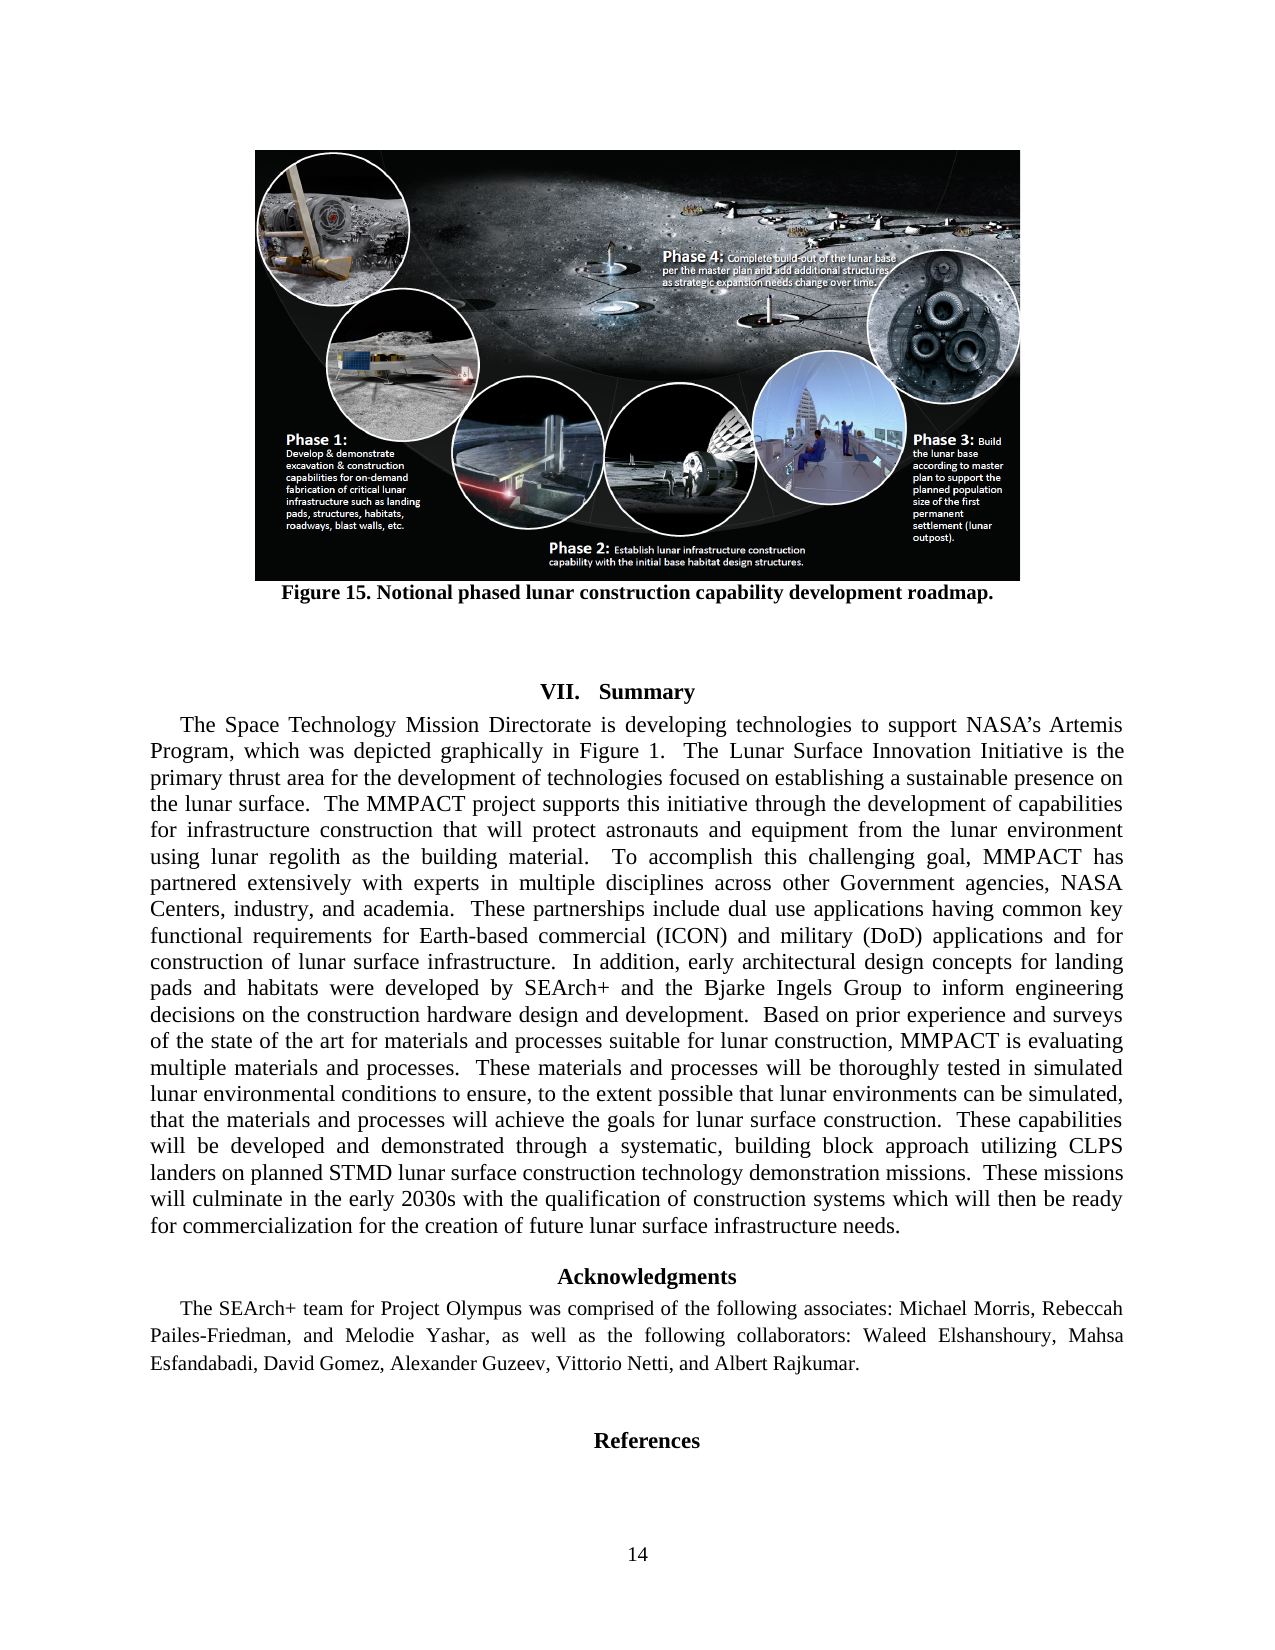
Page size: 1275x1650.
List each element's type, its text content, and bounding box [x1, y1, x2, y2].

text Figure 15. Notional phased lunar construction capability development roadmap. [150, 580, 1125, 604]
text References [169, 1427, 1125, 1454]
text Acknowledgments [169, 1263, 1125, 1289]
picture [255, 150, 1021, 581]
list Summary [150, 678, 1125, 705]
text The Space Technology Mission Directorate is developing technologies to support NASA’s Artemis Program, which was depicted graphically in Figure 1. The Lunar Surface Innovation Initiative is the primary thrust area for the development of technologies focused on establishing a sustainable presence on the lunar surface. The MMPACT project supports this initiative through the development of capabilities for infrastructure construction that will protect astronauts and equipment from the lunar environment using lunar regolith as the building material. To accomplish this challenging goal, MMPACT has partnered extensively with experts in multiple disciplines across other Government agencies, NASA Centers, industry, and academia. These partnerships include dual use applications having common key functional requirements for Earth-based commercial (ICON) and military (DoD) applications and for construction of lunar surface infrastructure. In addition, early architectural design concepts for landing pads and habitats were developed by SEArch+ and the Bjarke Ingels Group to inform engineering decisions on the construction hardware design and development. Based on prior experience and surveys of the state of the art for materials and processes suitable for lunar construction, MMPACT is evaluating multiple materials and processes. These materials and processes will be thoroughly tested in simulated lunar environmental conditions to ensure, to the extent possible that lunar environments can be simulated, that the materials and processes will achieve the goals for lunar surface construction. These capabilities will be developed and demonstrated through a systematic, building block approach utilizing CLPS landers on planned STMD lunar surface construction technology demonstration missions. These missions will culminate in the early 2030s with the qualification of construction systems which will then be ready for commercialization for the creation of future lunar surface infrastructure needs. [150, 711, 1125, 1238]
text The SEArch+ team for Project Olympus was comprised of the following associates: Michael Morris, Rebeccah Pailes-Friedman, and Melodie Yashar, as well as the following collaborators: Waleed Elshanshoury, Mahsa Esfandabadi, David Gomez, Alexander Guzeev, Vittorio Netti, and Albert Rajkumar. [150, 1296, 1125, 1375]
